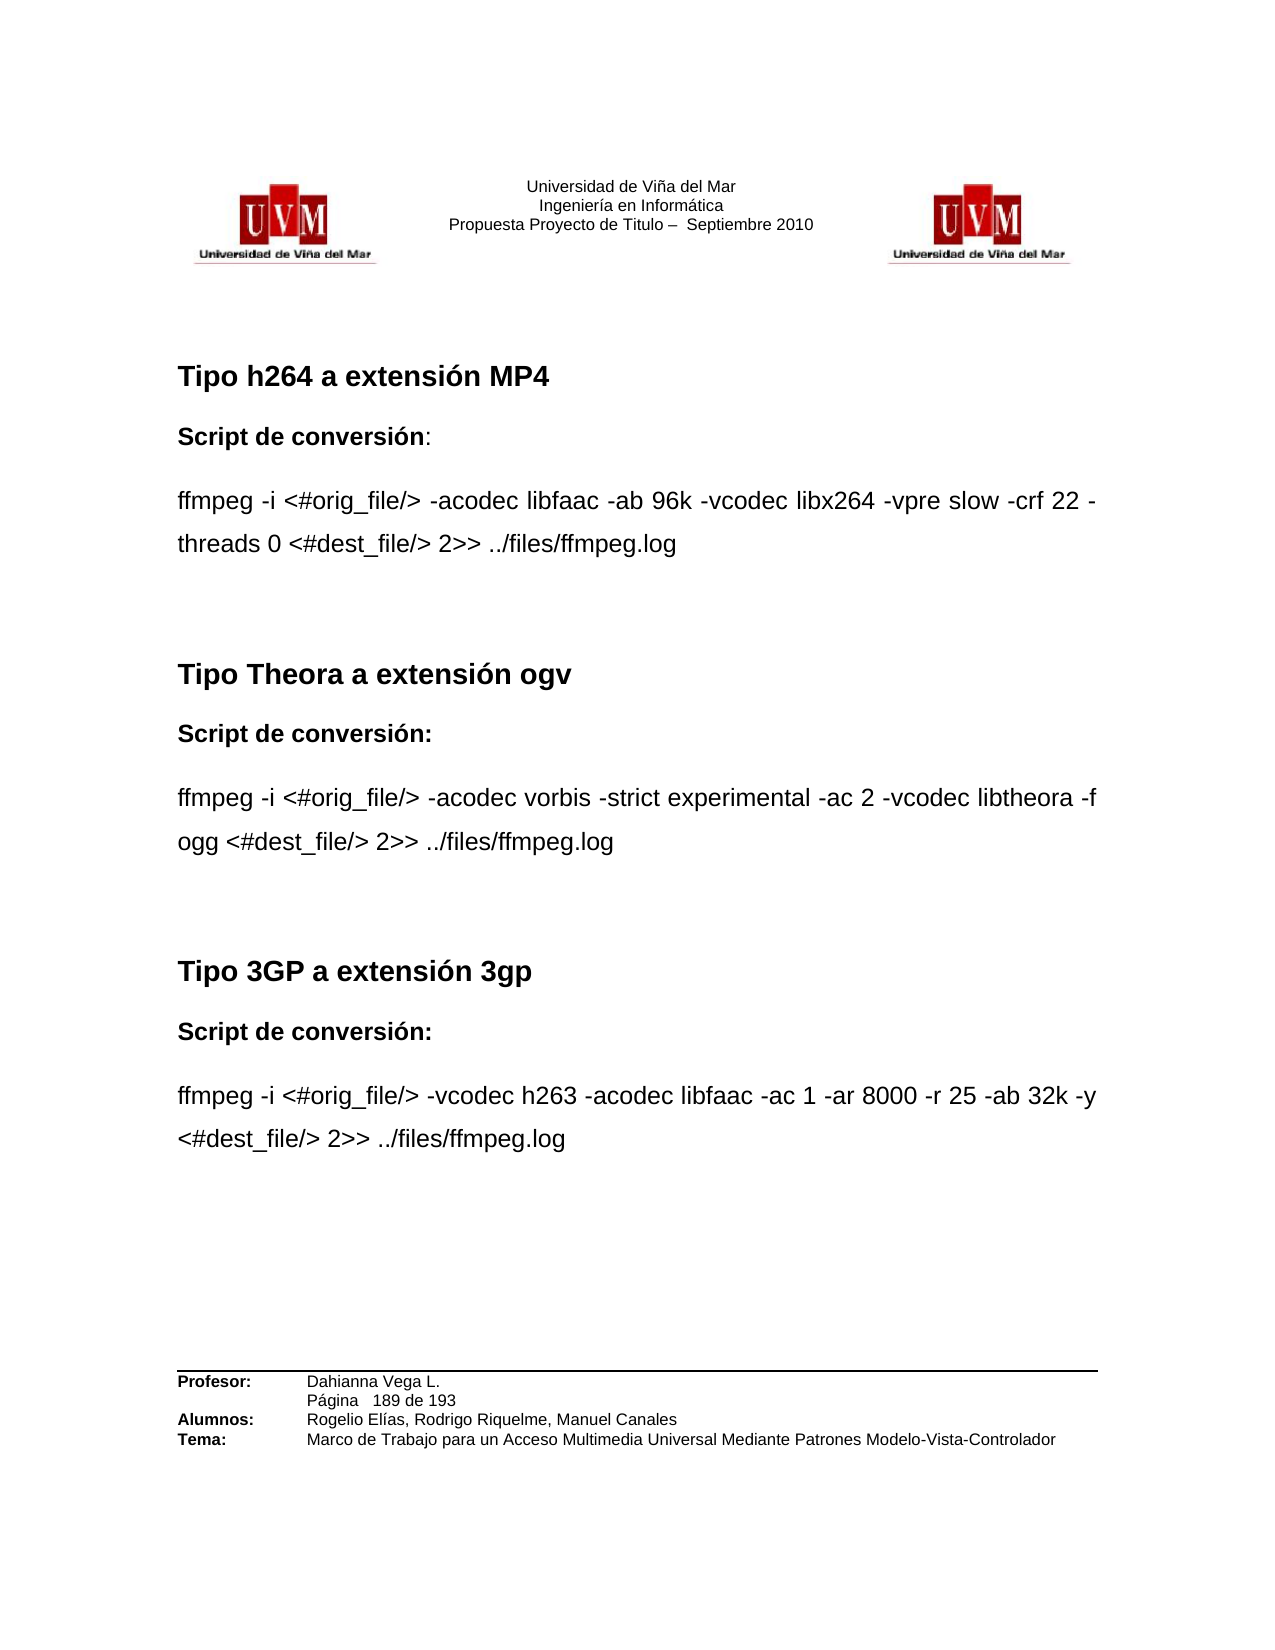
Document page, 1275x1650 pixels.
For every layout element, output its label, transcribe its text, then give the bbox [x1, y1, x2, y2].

subtitle Tipo Theora a extensión ogv [177, 657, 1098, 690]
picture [177, 176, 390, 267]
text Script de conversión: [177, 1017, 1098, 1046]
subtitle Tipo 3GP a extensión 3gp [177, 954, 1098, 988]
text ffmpeg -i <#orig_file/> -acodec vorbis -strict experimental -ac 2 -vcodec libtheora -f ogg <#dest_file/> 2>> ../files/ffmpeg.log [177, 783, 1098, 855]
text ffmpeg -i <#orig_file/> -acodec libfaac -ab 96k -vcodec libx264 -vpre slow -crf 22 -threads 0 <#dest_file/> 2>> ../files/ffmpeg.log [177, 486, 1098, 557]
text Script de conversión: [177, 719, 1098, 748]
text Script de conversión: [177, 422, 1098, 450]
subtitle Tipo h264 a extensión MP4 [177, 359, 1098, 392]
text ffmpeg -i <#orig_file/> -vcodec h263 -acodec libfaac -ac 1 -ar 8000 -r 25 -ab 32k -y <#dest_file/> 2>> ../files/ffmpeg.log [177, 1081, 1098, 1153]
picture [871, 176, 1084, 267]
